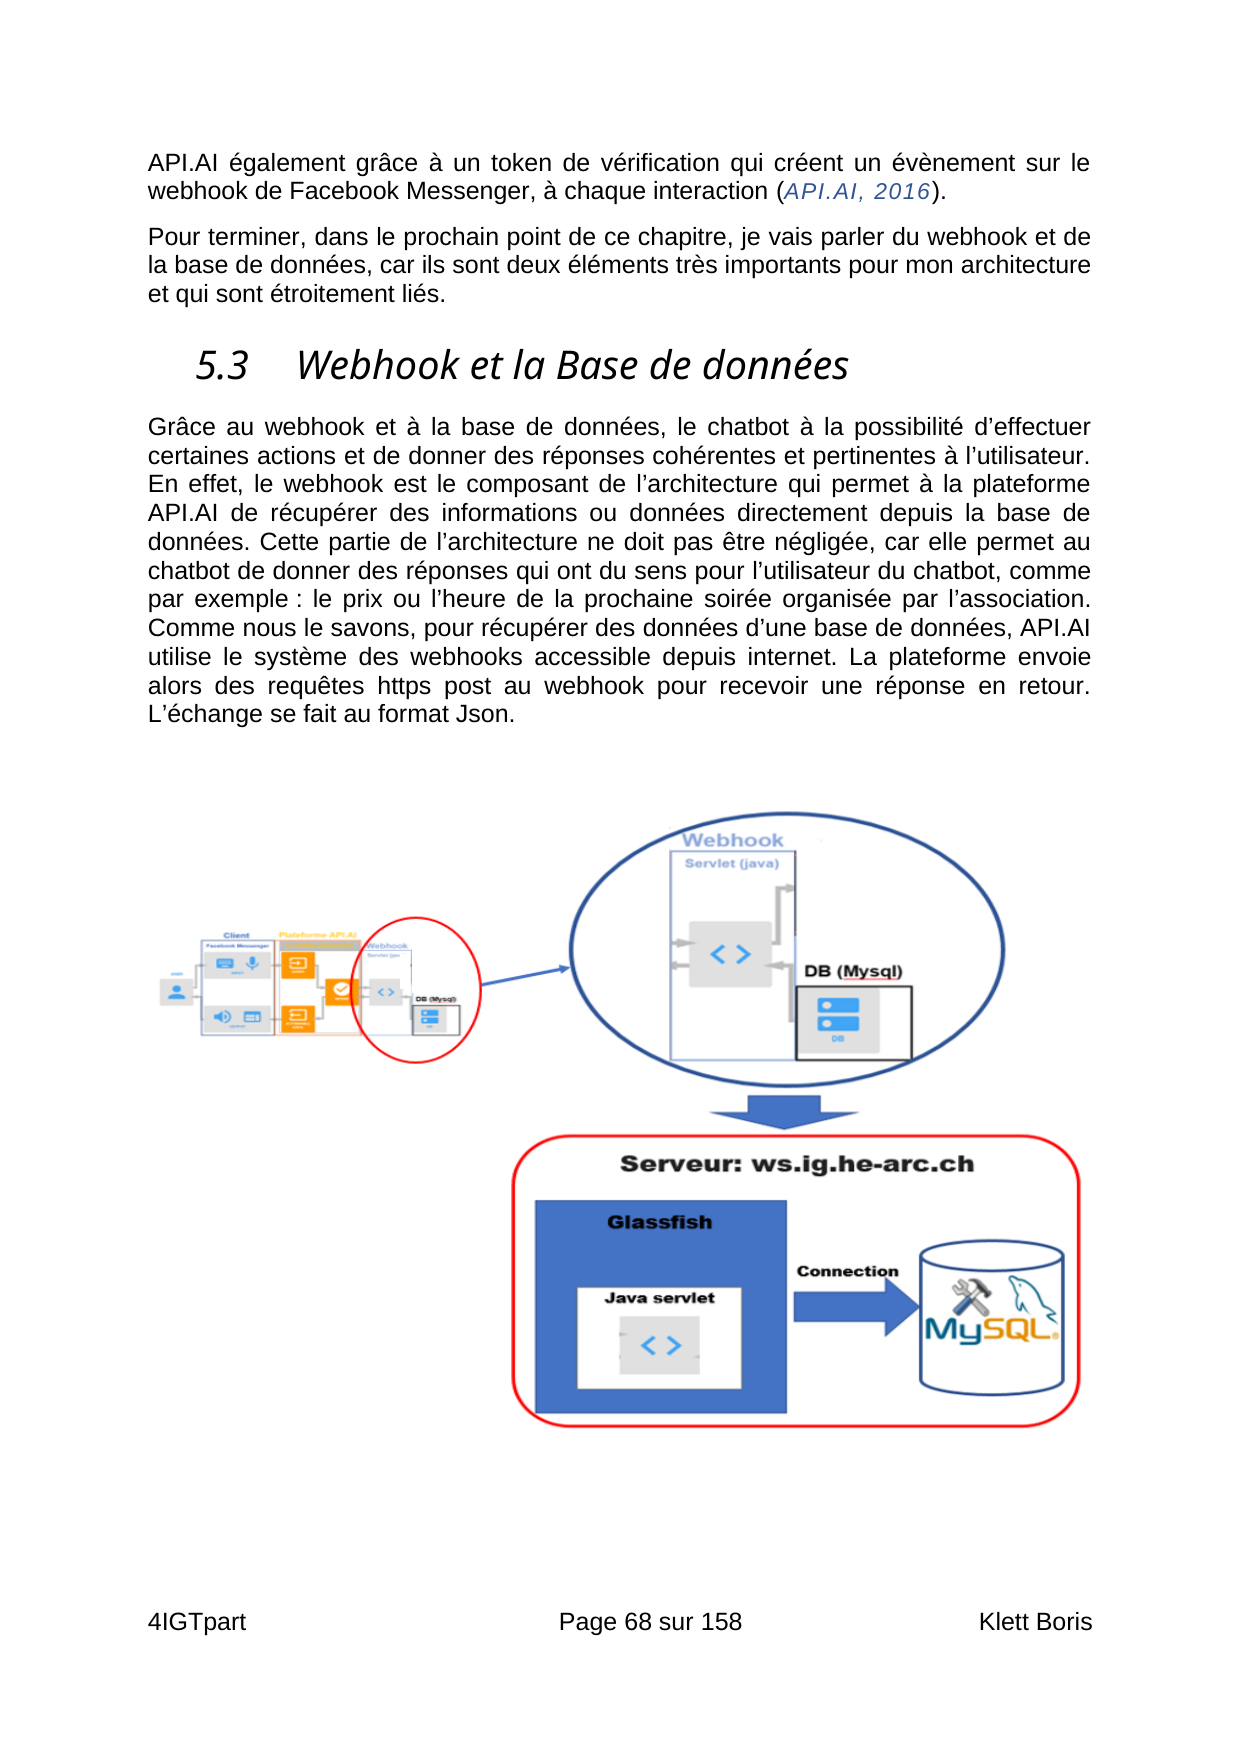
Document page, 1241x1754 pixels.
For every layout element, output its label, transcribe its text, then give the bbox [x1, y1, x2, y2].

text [148, 148, 1093, 205]
text Pour terminer, dans le prochain point de ce chapitre, je vais parler du webhook et de la base de données, car ils sont deux éléments très importants pour mon architecture et qui sont étroitement liés. [148, 222, 1093, 308]
picture [147, 791, 1093, 1442]
text Grâce au webhook et à la base de données, le chatbot à la possibilité d’effectuer certaines actions et de donner des réponses cohérentes et pertinentes à l’utilisateur. En effet, le webhook est le composant de l’architecture qui permet à la plateforme API.AI de récupérer des informations ou données directement depuis la base de données. Cette partie de l’architecture ne doit pas être négligée, car elle permet au chatbot de donner des réponses qui ont du sens pour l’utilisateur du chatbot, comme par exemple : le prix ou l’heure de la prochaine soirée organisée par l’association. Comme nous le savons, pour récupérer des données d’une base de données, API.AI utilise le système des webhooks accessible depuis internet. La plateforme envoie alors des requêtes https post au webhook pour recevoir une réponse en retour. L’échange se fait au format Json. [148, 412, 1093, 728]
list Webhook et la Base de données [195, 337, 1093, 391]
